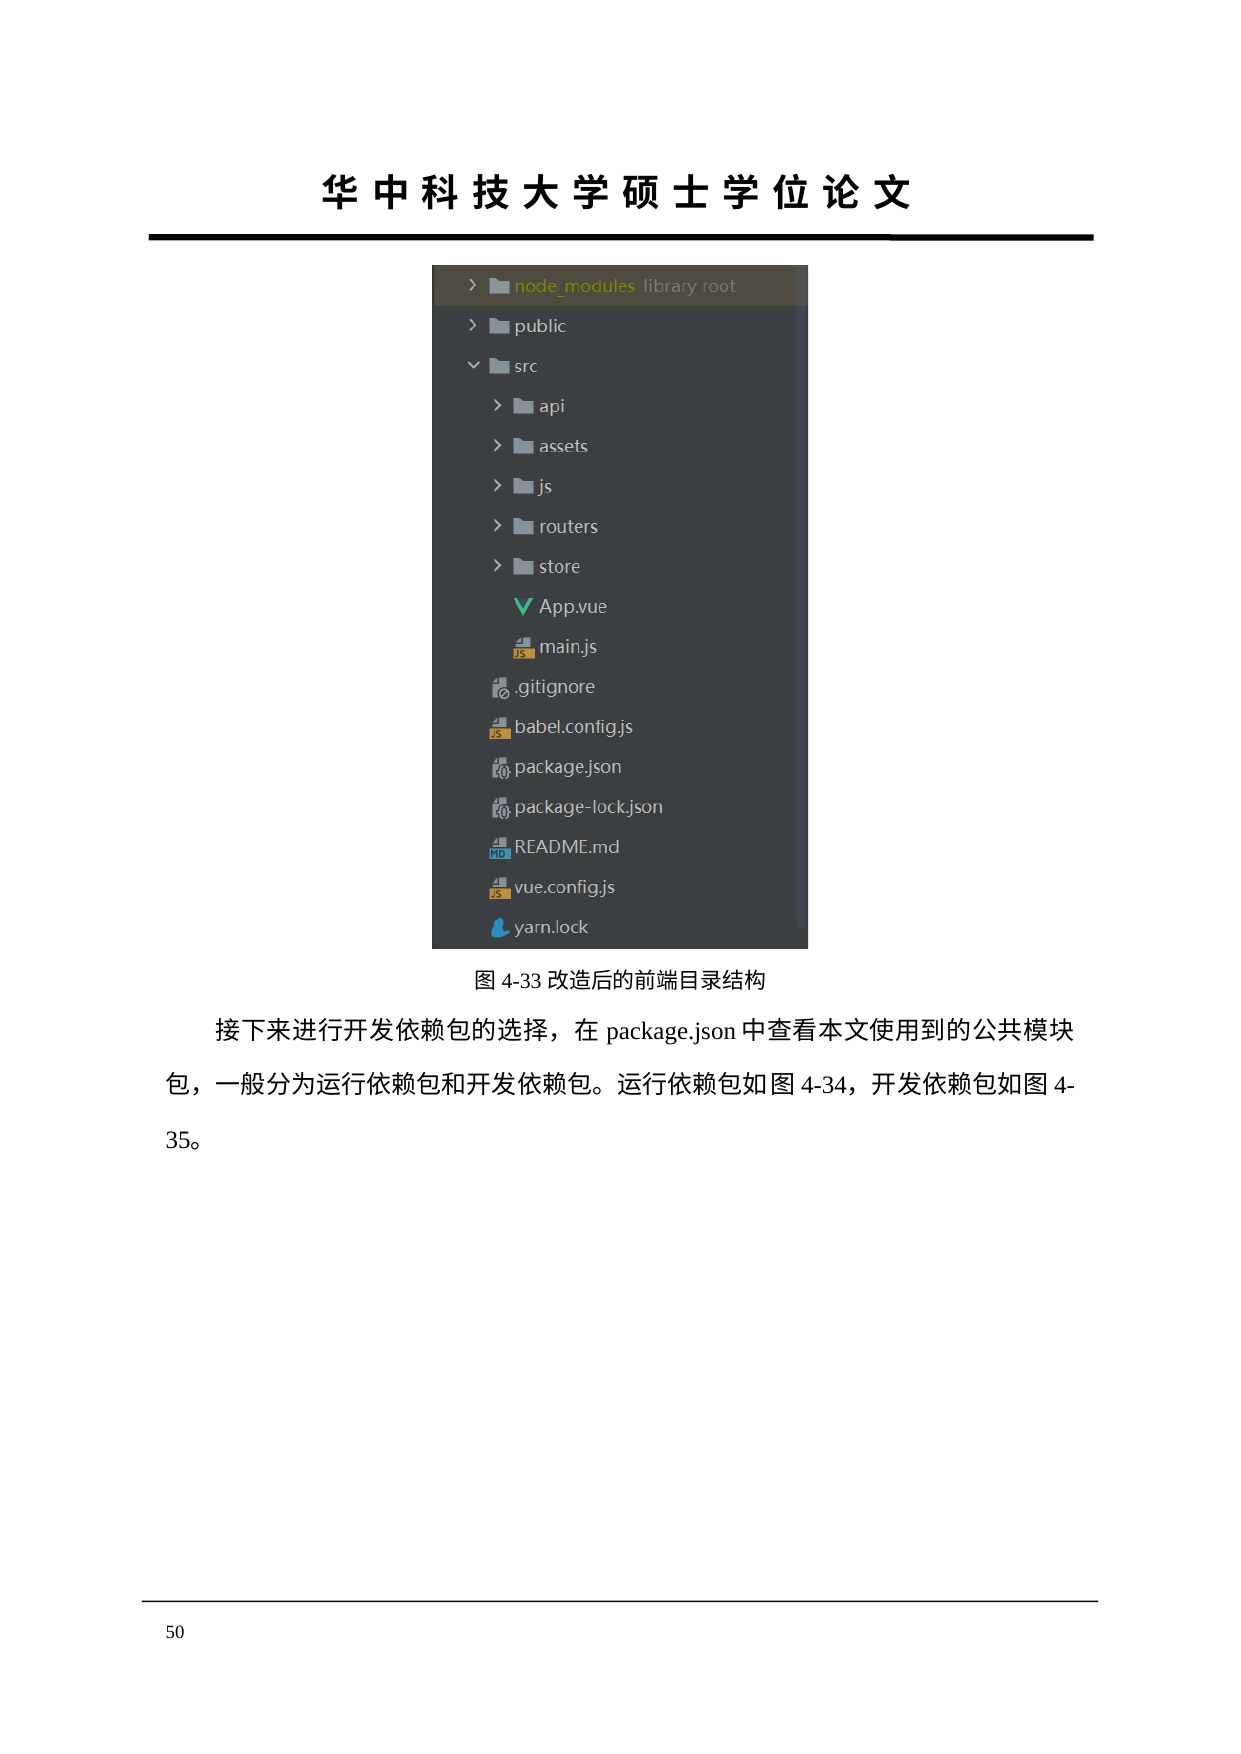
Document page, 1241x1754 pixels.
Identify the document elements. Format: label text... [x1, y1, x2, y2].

picture [432, 265, 809, 949]
